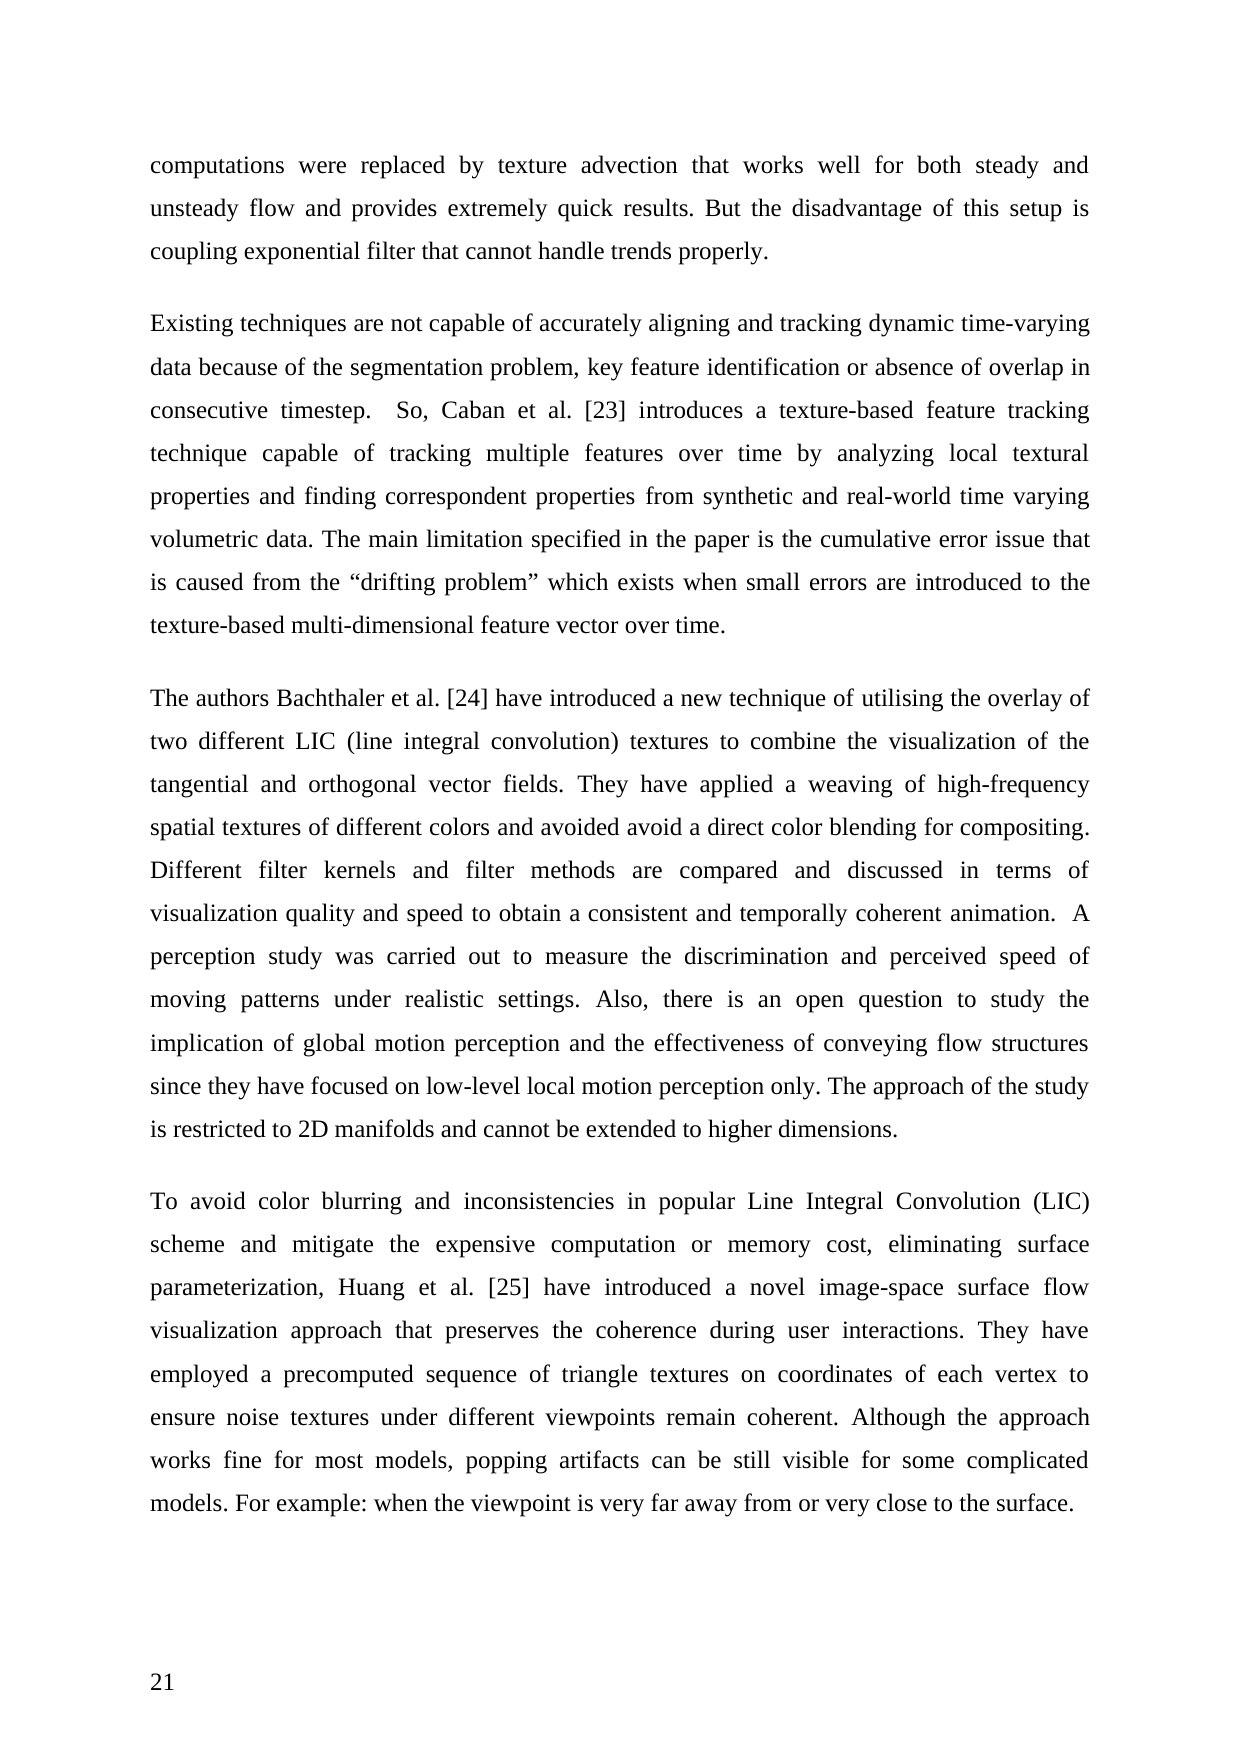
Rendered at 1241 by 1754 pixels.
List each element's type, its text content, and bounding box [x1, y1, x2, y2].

text To avoid color blurring and inconsistencies in popular Line Integral Convolution (LIC) scheme and mitigate the expensive computation or memory cost, eliminating surface parameterization, Huang et al. [25] have introduced a novel image-space surface flow visualization approach that preserves the coherence during user interactions. They have employed a precomputed sequence of triangle textures on coordinates of each vertex to ensure noise textures under different viewpoints remain coherent. Although the approach works fine for most models, popping artifacts can be still visible for some complicated models. For example: when the viewpoint is very far away from or very close to the surface. [150, 1186, 1090, 1517]
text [150, 150, 1090, 265]
text Existing techniques are not capable of accurately aligning and tracking dynamic time-varying data because of the segmentation problem, key feature identification or absence of overlap in consecutive timestep. So, Caban et al. [23] introduces a texture-based feature tracking technique capable of tracking multiple features over time by analyzing local textural properties and finding correspondent properties from synthetic and real-world time varying volumetric data. The main limitation specified in the paper is the cumulative error issue that is caused from the “drifting problem” which exists when small errors are introduced to the texture-based multi-dimensional feature vector over time. [150, 308, 1090, 639]
text The authors Bachthaler et al. [24] have introduced a new technique of utilising the overlay of two different LIC (line integral convolution) textures to combine the visualization of the tangential and orthogonal vector fields. They have applied a weaving of high-frequency spatial textures of different colors and avoided avoid a direct color blending for compositing. Different filter kernels and filter methods are compared and discussed in terms of visualization quality and speed to obtain a consistent and temporally coherent animation. A perception study was carried out to measure the discrimination and perceived speed of moving patterns under realistic settings. Also, there is an open question to study the implication of global motion perception and the effectiveness of conveying flow structures since they have focused on low-level local motion perception only. The approach of the study is restricted to 2D manifolds and cannot be extended to higher dimensions. [150, 683, 1090, 1143]
